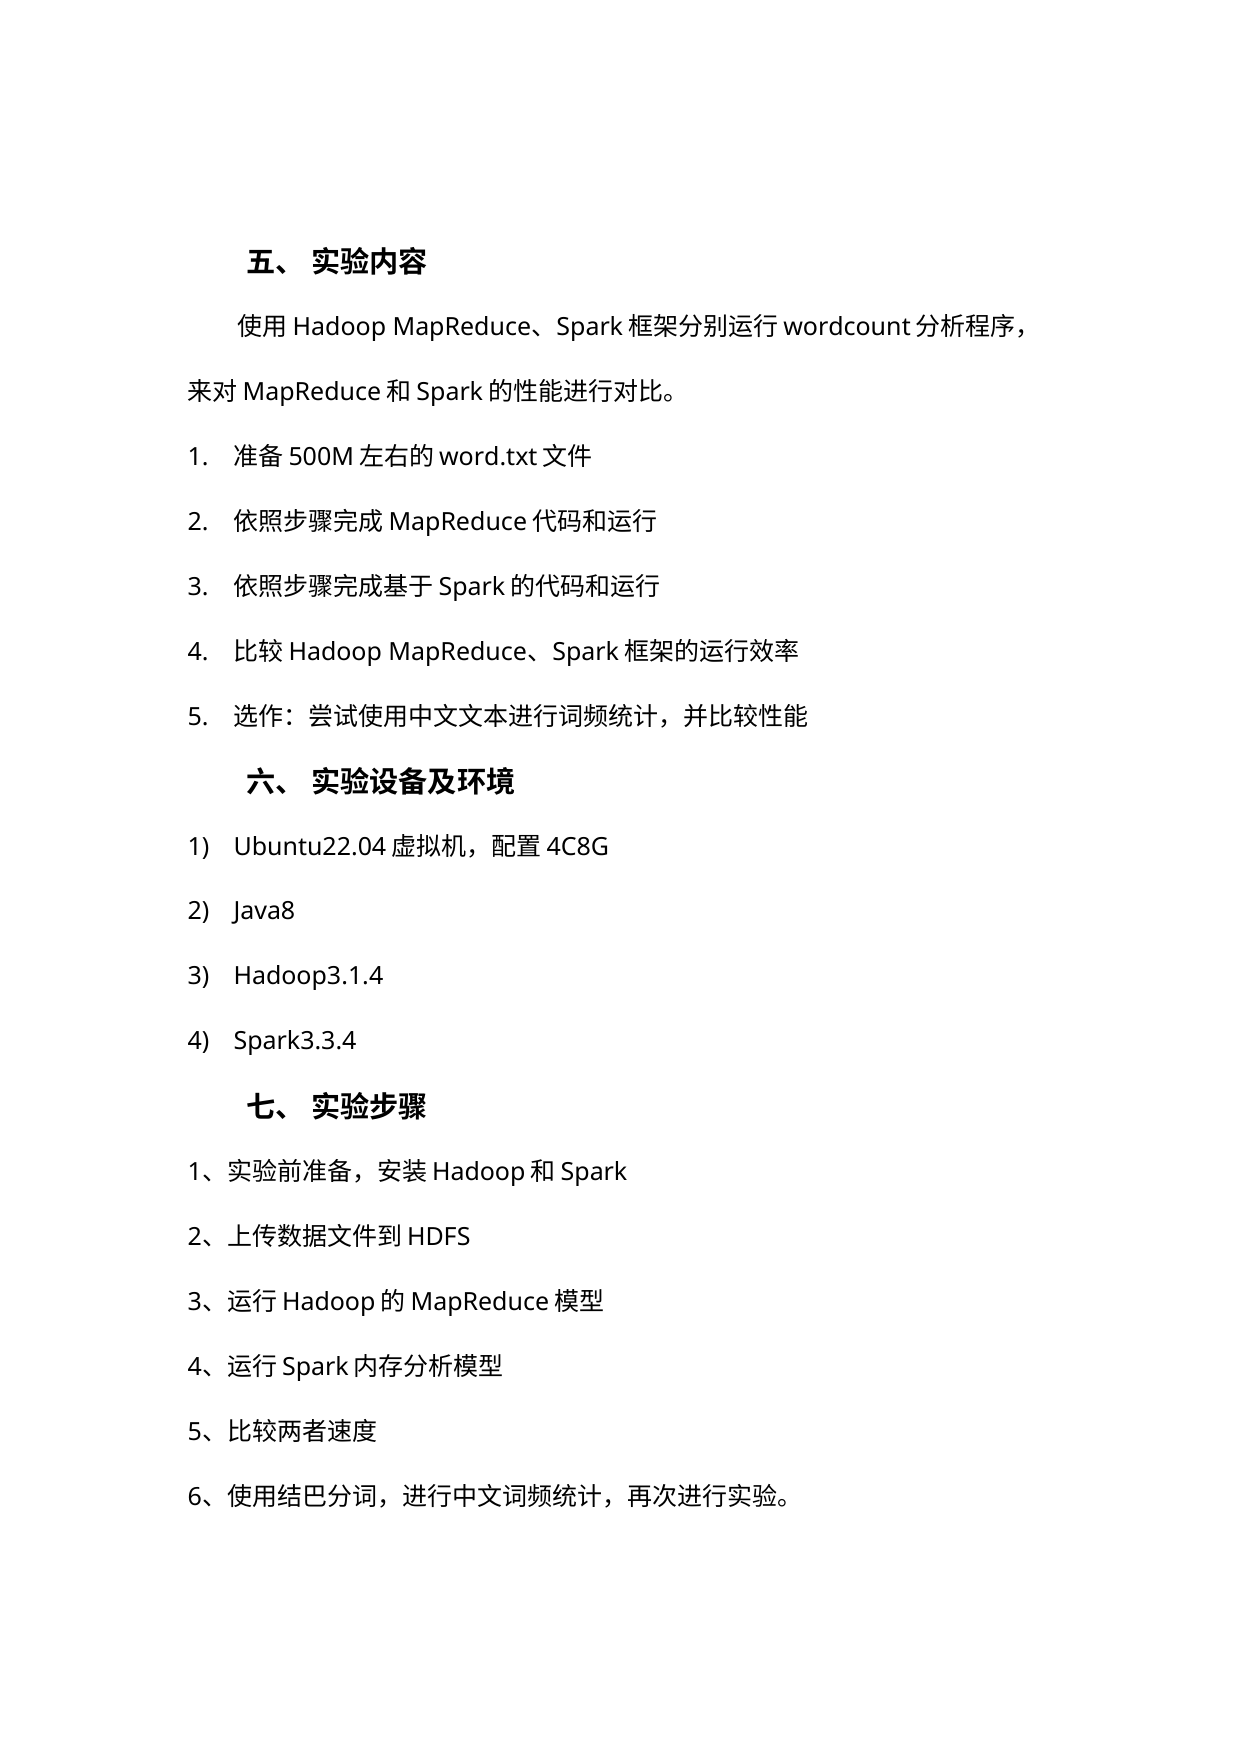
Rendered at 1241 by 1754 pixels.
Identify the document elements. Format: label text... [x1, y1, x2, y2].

list 比较Hadoop MapReduce、Spark框架的运行效率 [187, 617, 1053, 682]
list 选作：尝试使用中文文本进行词频统计，并比较性能 [187, 682, 1053, 747]
list Hadoop3.1.4 [187, 942, 1053, 1007]
list 准备500M左右的word.txt文件 [187, 422, 1053, 487]
list 实验设备及环境 [187, 747, 1053, 812]
list 实验内容 [187, 227, 1053, 292]
text 2、上传数据文件到HDFS [187, 1202, 1053, 1267]
list Spark3.3.4 [187, 1007, 1053, 1072]
text 1、实验前准备，安装Hadoop和Spark [187, 1137, 1053, 1202]
list 实验步骤 [187, 1072, 1053, 1137]
text 4、运行Spark内存分析模型 [187, 1332, 1053, 1397]
list 依照步骤完成基于Spark的代码和运行 [187, 552, 1053, 617]
text 6、使用结巴分词，进行中文词频统计，再次进行实验。 [187, 1462, 1053, 1527]
text 3、运行Hadoop的MapReduce模型 [187, 1267, 1053, 1332]
list Ubuntu22.04虚拟机，配置4C8G [187, 812, 1053, 877]
list Java8 [187, 877, 1053, 942]
text 使用Hadoop MapReduce、Spark框架分别运行wordcount分析程序，来对MapReduce和Spark的性能进行对比。 [187, 292, 1053, 422]
list 依照步骤完成MapReduce代码和运行 [187, 487, 1053, 552]
text 5、比较两者速度 [187, 1397, 1053, 1462]
